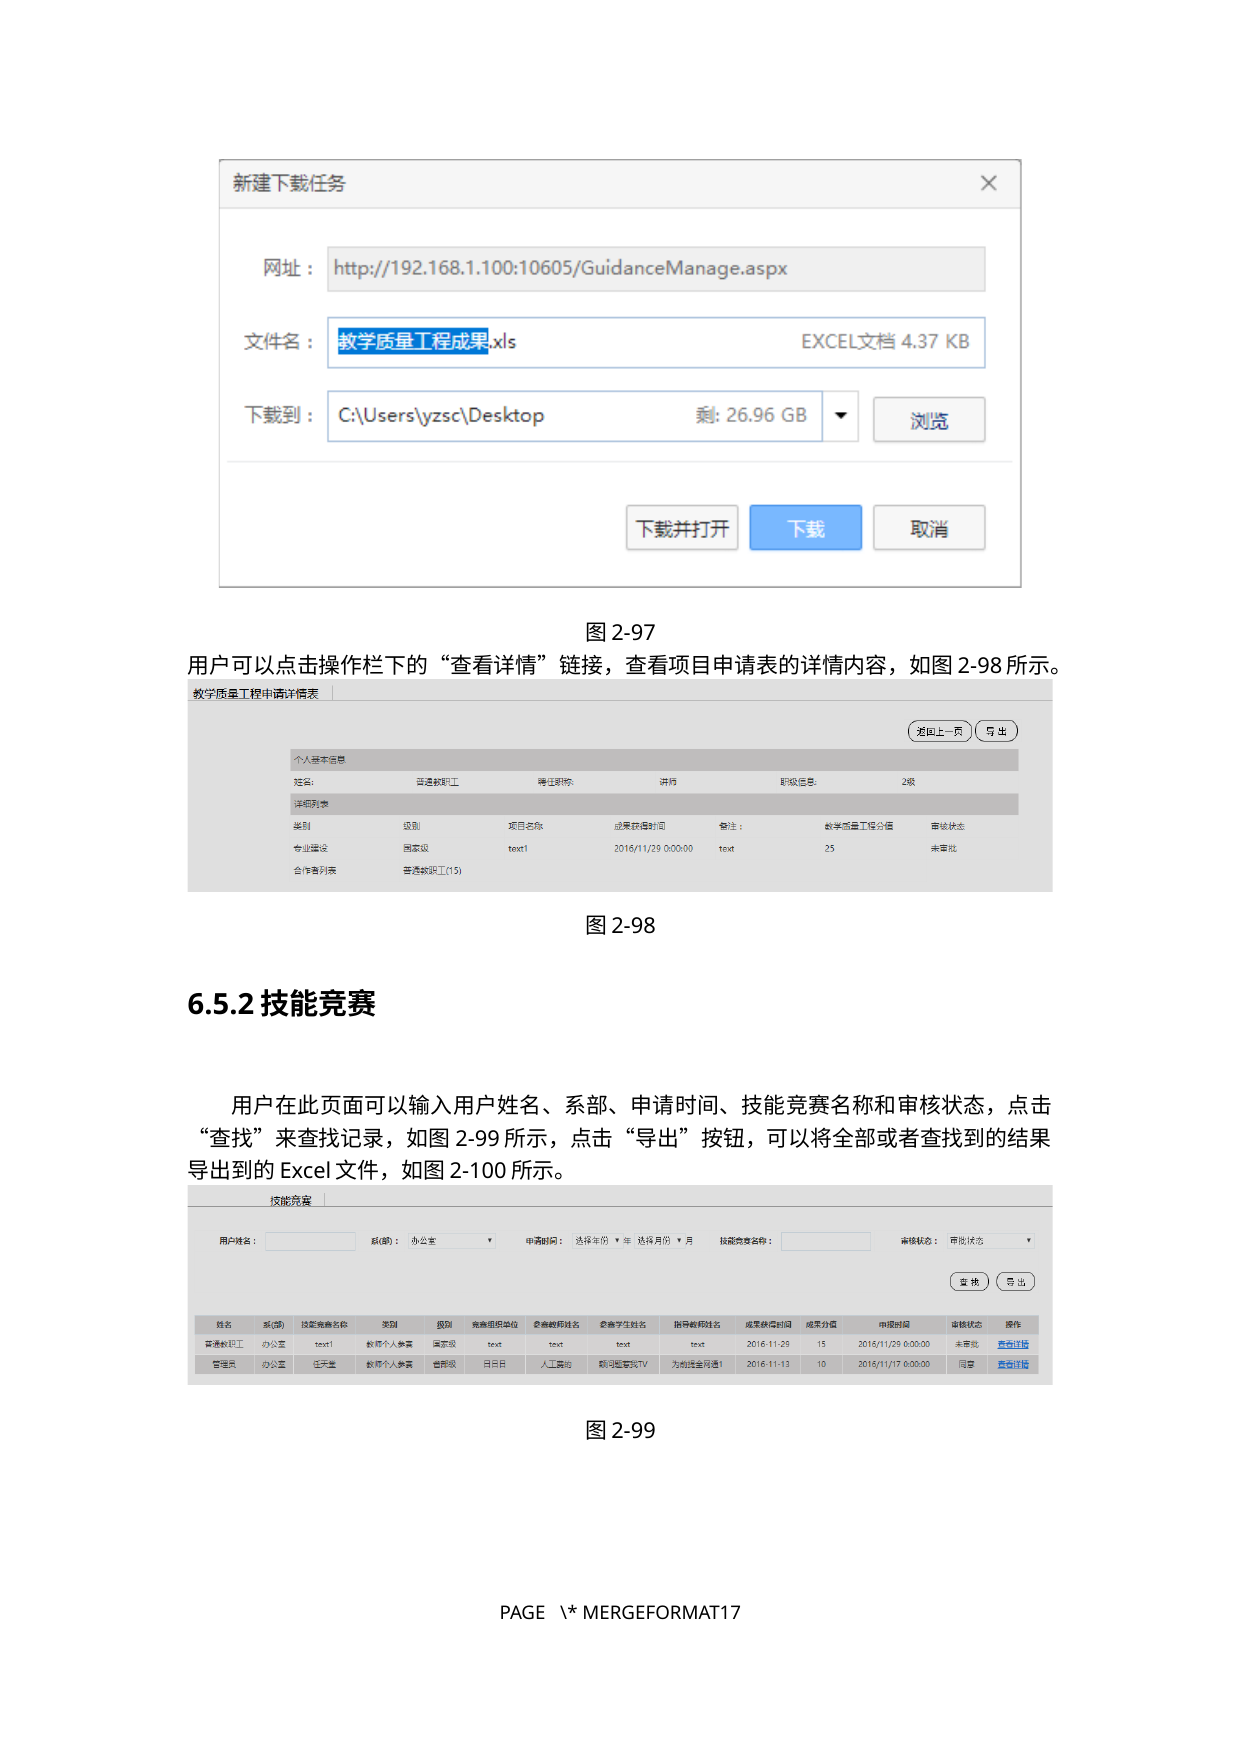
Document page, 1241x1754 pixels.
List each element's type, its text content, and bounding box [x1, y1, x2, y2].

subtitle 6.5.2技能竞赛 [187, 969, 1053, 1034]
text 图2-98 [187, 907, 1053, 940]
text 用户可以点击操作栏下的“查看详情”链接，查看项目申请表的详情内容，如图2-98所示。 [187, 647, 1053, 679]
picture [218, 159, 1022, 588]
text 图2-99 [187, 1413, 1053, 1445]
text 图2-97 [187, 615, 1053, 647]
picture [187, 679, 1053, 892]
picture [187, 1185, 1053, 1385]
text 用户在此页面可以输入用户姓名、系部、申请时间、技能竞赛名称和审核状态，点击“查找”来查找记录，如图2-99所示，点击“导出”按钮，可以将全部或者查找到的结果导出到的Excel文件，如图2-100所示。 [187, 1088, 1053, 1185]
